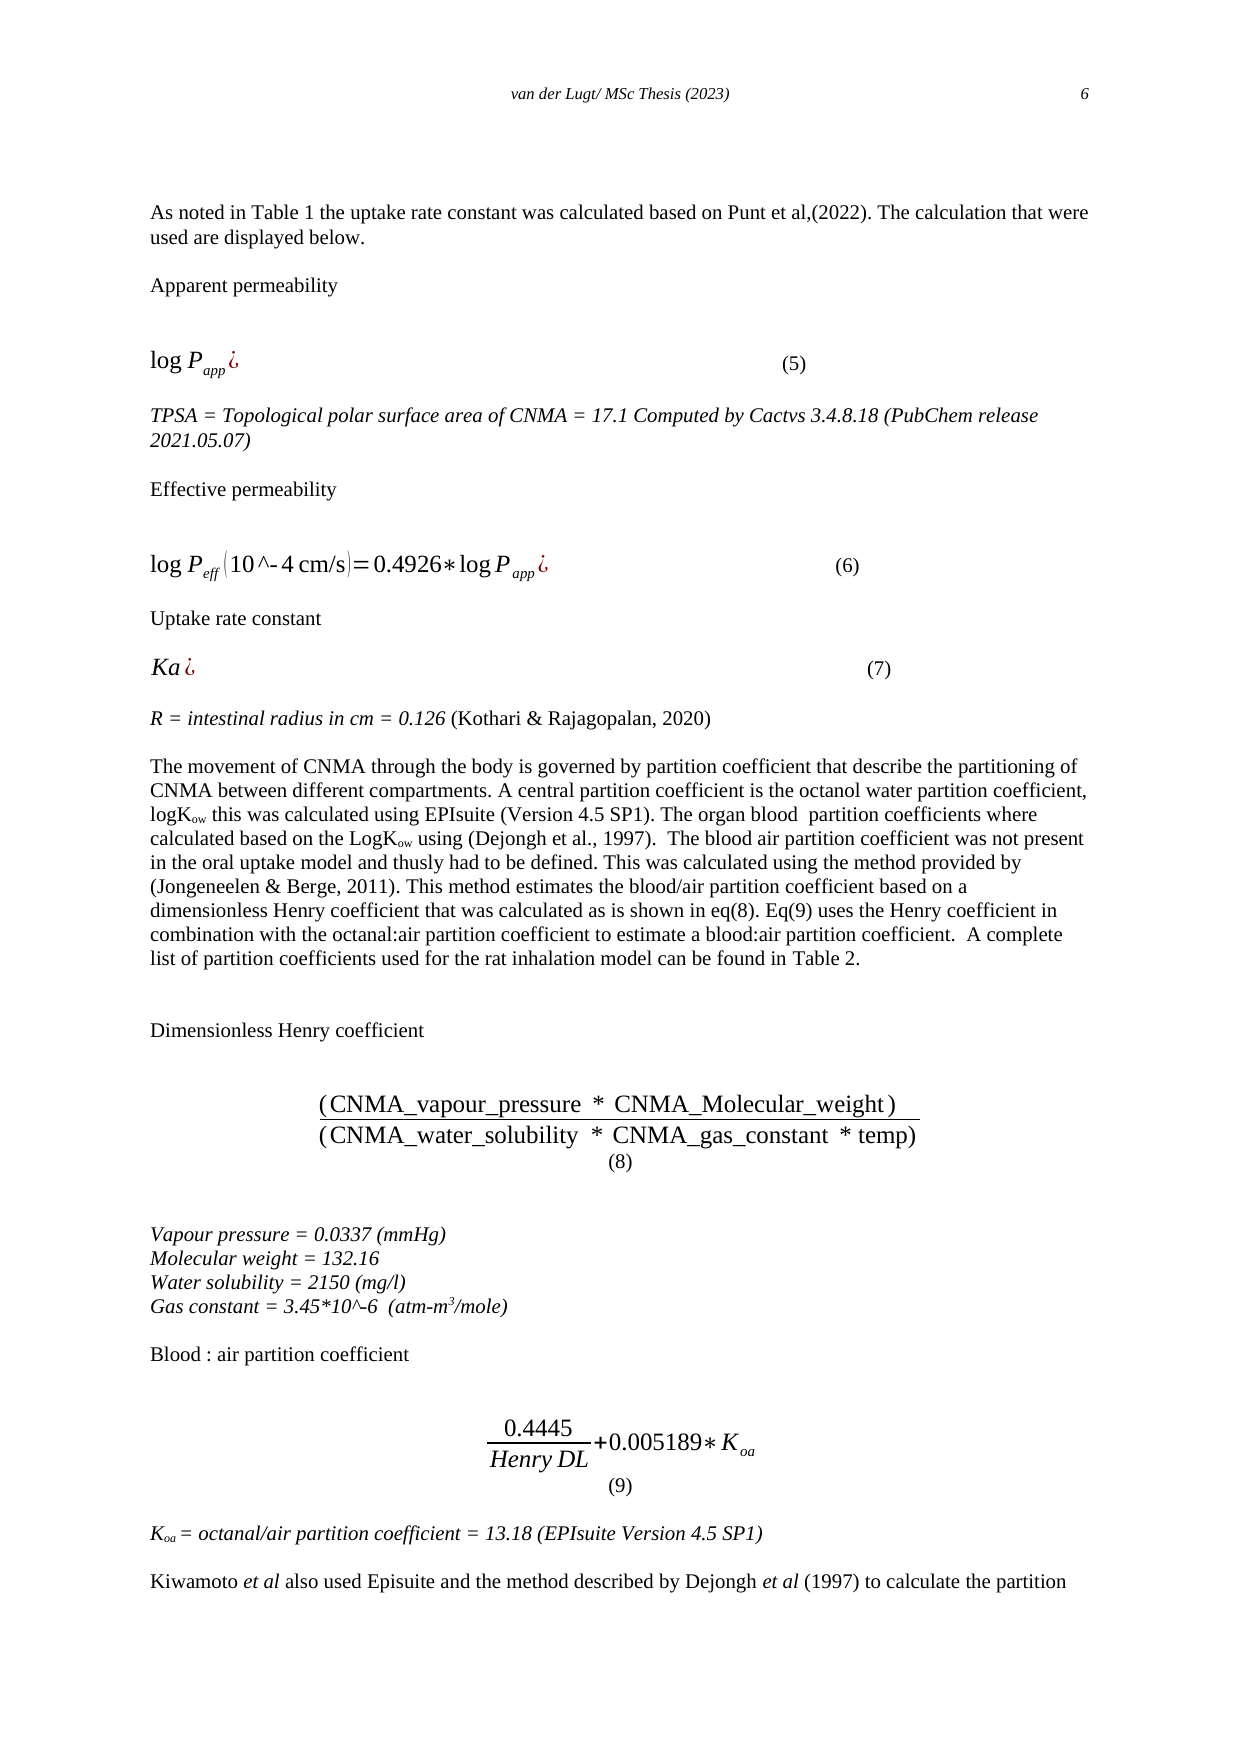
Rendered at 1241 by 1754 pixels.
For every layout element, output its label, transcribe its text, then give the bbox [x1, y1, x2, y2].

text Effective permeability [150, 477, 1090, 501]
text Gas constant = 3.45*10^-6 (atm-m3/mole) [150, 1294, 1090, 1318]
text Apparent permeability [150, 273, 1090, 297]
text Vapour pressure = 0.0337 (mmHg) [150, 1222, 1090, 1246]
text Dimensionless Henry coefficient [150, 1018, 1090, 1042]
text Blood : air partition coefficient [150, 1342, 1090, 1366]
text (5) [150, 347, 1090, 378]
text The movement of CNMA through the body is governed by partition coefficient that describe the partitioning of CNMA between different compartments. A central partition coefficient is the octanol water partition coefficient, logKow this was calculated using EPIsuite (Version 4.5 SP1). The organ blood partition coefficients where calculated based on the LogKow using . The blood air partition coefficient was not present in the oral uptake model and thusly had to be defined. This was calculated using the method provided by . This method estimates the blood/air partition coefficient based on a dimensionless Henry coefficient that was calculated as is shown in eq(8). Eq(9) uses the Henry coefficient in combination with the octanal:air partition coefficient to estimate a blood:air partition coefficient. A complete list of partition coefficients used for the rat inhalation model can be found in Table 2. [150, 754, 1090, 970]
text Uptake rate constant [150, 606, 1090, 630]
text Koa = octanal/air partition coefficient = 13.18 (EPIsuite Version 4.5 SP1) [150, 1521, 1090, 1545]
text (7) [150, 654, 1090, 681]
text As noted in Table 1 the uptake rate constant was calculated based on Punt et al,(2022). The calculation that were used are displayed below. [150, 199, 1090, 249]
text R = intestinal radius in cm = 0.126 [150, 706, 1090, 729]
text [150, 1569, 1090, 1593]
text TPSA = Topological polar surface area of CNMA = 17.1 Computed by Cactvs 3.4.8.18 (PubChem release 2021.05.07) [150, 403, 1090, 453]
text Molecular weight = 132.16 [150, 1246, 1090, 1270]
text (6) [150, 549, 1090, 582]
text Water solubility = 2150 (mg/l) [150, 1270, 1090, 1294]
text (8) [150, 1091, 1090, 1173]
text (9) [150, 1414, 1090, 1497]
